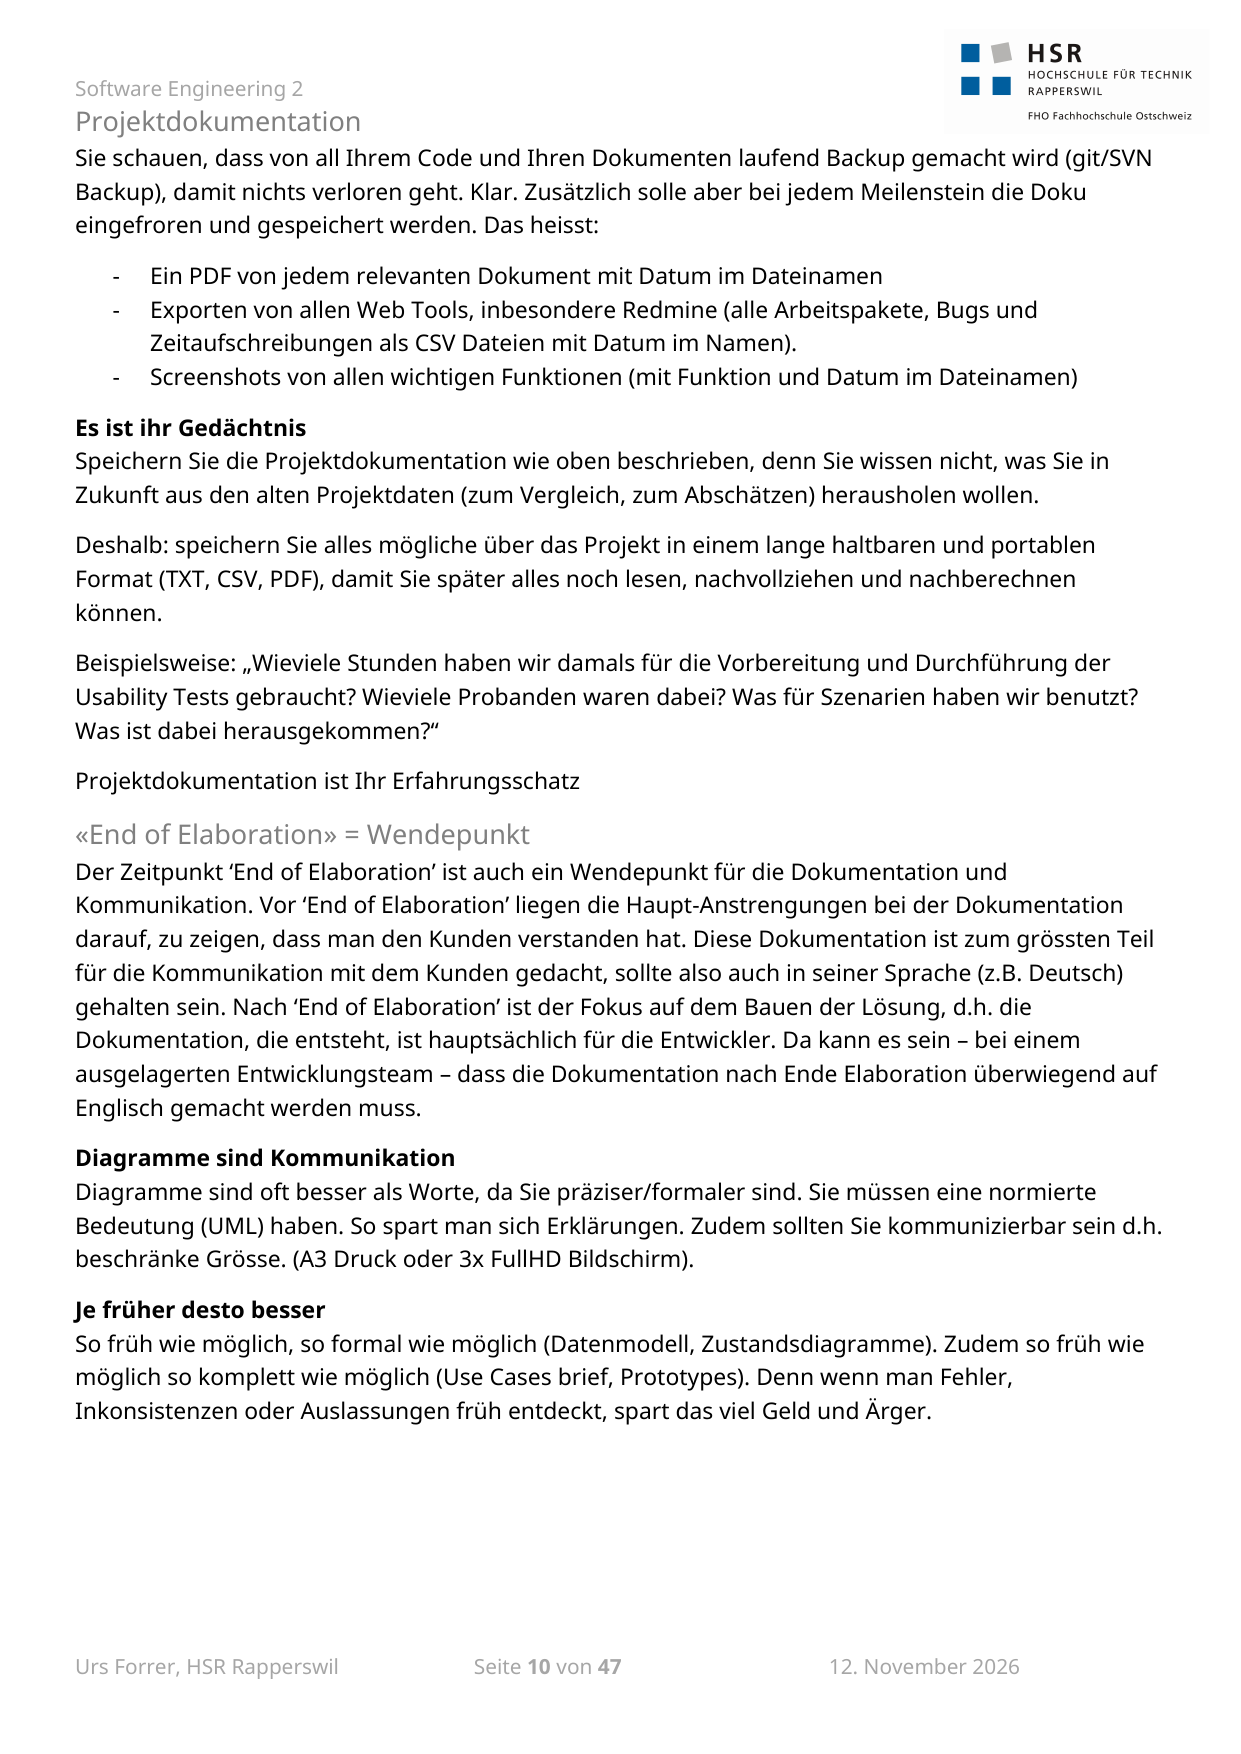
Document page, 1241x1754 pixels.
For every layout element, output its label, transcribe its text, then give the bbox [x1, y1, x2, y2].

text Der Zeitpunkt ‘End of Elaboration’ ist auch ein Wendepunkt für die Dokumentation und Kommunikation. Vor ‘End of Elaboration’ liegen die Haupt-Anstrengungen bei der Dokumentation darauf, zu zeigen, dass man den Kunden verstanden hat. Diese Dokumentation ist zum grössten Teil für die Kommunikation mit dem Kunden gedacht, sollte also auch in seiner Sprache (z.B. Deutsch) gehalten sein. Nach ‘End of Elaboration’ ist der Fokus auf dem Bauen der Lösung, d.h. die Dokumentation, die entsteht, ist hauptsächlich für die Entwickler. Da kann es sein – bei einem ausgelagerten Entwicklungsteam – dass die Dokumentation nach Ende Elaboration überwiegend auf Englisch gemacht werden muss. [75, 856, 1165, 1123]
subtitle «End of Elaboration» = Wendepunkt [75, 816, 1165, 853]
text Diagramme sind Kommunikation Diagramme sind oft besser als Worte, da Sie präziser/formaler sind. Sie müssen eine normierte Bedeutung (UML) haben. So spart man sich Erklärungen. Zudem sollten Sie kommunizierbar sein d.h. beschränke Grösse. (A3 Druck oder 3x FullHD Bildschirm). [75, 1142, 1165, 1275]
list Ein PDF von jedem relevanten Dokument mit Datum im Dateinamen [112, 260, 1165, 291]
list Exporten von allen Web Tools, inbesondere Redmine (alle Arbeitspakete, Bugs und Zeitaufschreibungen als CSV Dateien mit Datum im Namen). [112, 294, 1165, 359]
list Screenshots von allen wichtigen Funktionen (mit Funktion und Datum im Dateinamen) [112, 361, 1165, 392]
text Projektdokumentation ist Ihr Erfahrungsschatz [75, 765, 1165, 797]
text Je früher desto besser So früh wie möglich, so formal wie möglich (Datenmodell, Zustandsdiagramme). Zudem so früh wie möglich so komplett wie möglich (Use Cases brief, Prototypes). Denn wenn man Fehler, Inkonsistenzen oder Auslassungen früh entdeckt, spart das viel Geld und Ärger. [75, 1294, 1165, 1426]
picture [943, 29, 1210, 134]
text Sie schauen, dass von all Ihrem Code und Ihren Dokumenten laufend Backup gemacht wird (git/SVN Backup), damit nichts verloren geht. Klar. Zusätzlich solle aber bei jedem Meilenstein die Doku eingefroren und gespeichert werden. Das heisst: [75, 142, 1165, 241]
text Deshalb: speichern Sie alles mögliche über das Projekt in einem lange haltbaren und portablen Format (TXT, CSV, PDF), damit Sie später alles noch lesen, nachvollziehen und nachberechnen können. [75, 529, 1165, 628]
subtitle Projektdokumentation [75, 102, 1165, 139]
text Beispielsweise: „Wieviele Stunden haben wir damals für die Vorbereitung und Durchführung der Usability Tests gebraucht? Wieviele Probanden waren dabei? Was für Szenarien haben wir benutzt? Was ist dabei herausgekommen?“ [75, 647, 1165, 746]
text Es ist ihr Gedächtnis Speichern Sie die Projektdokumentation wie oben beschrieben, denn Sie wissen nicht, was Sie in Zukunft aus den alten Projektdaten (zum Vergleich, zum Abschätzen) herausholen wollen. [75, 412, 1165, 510]
